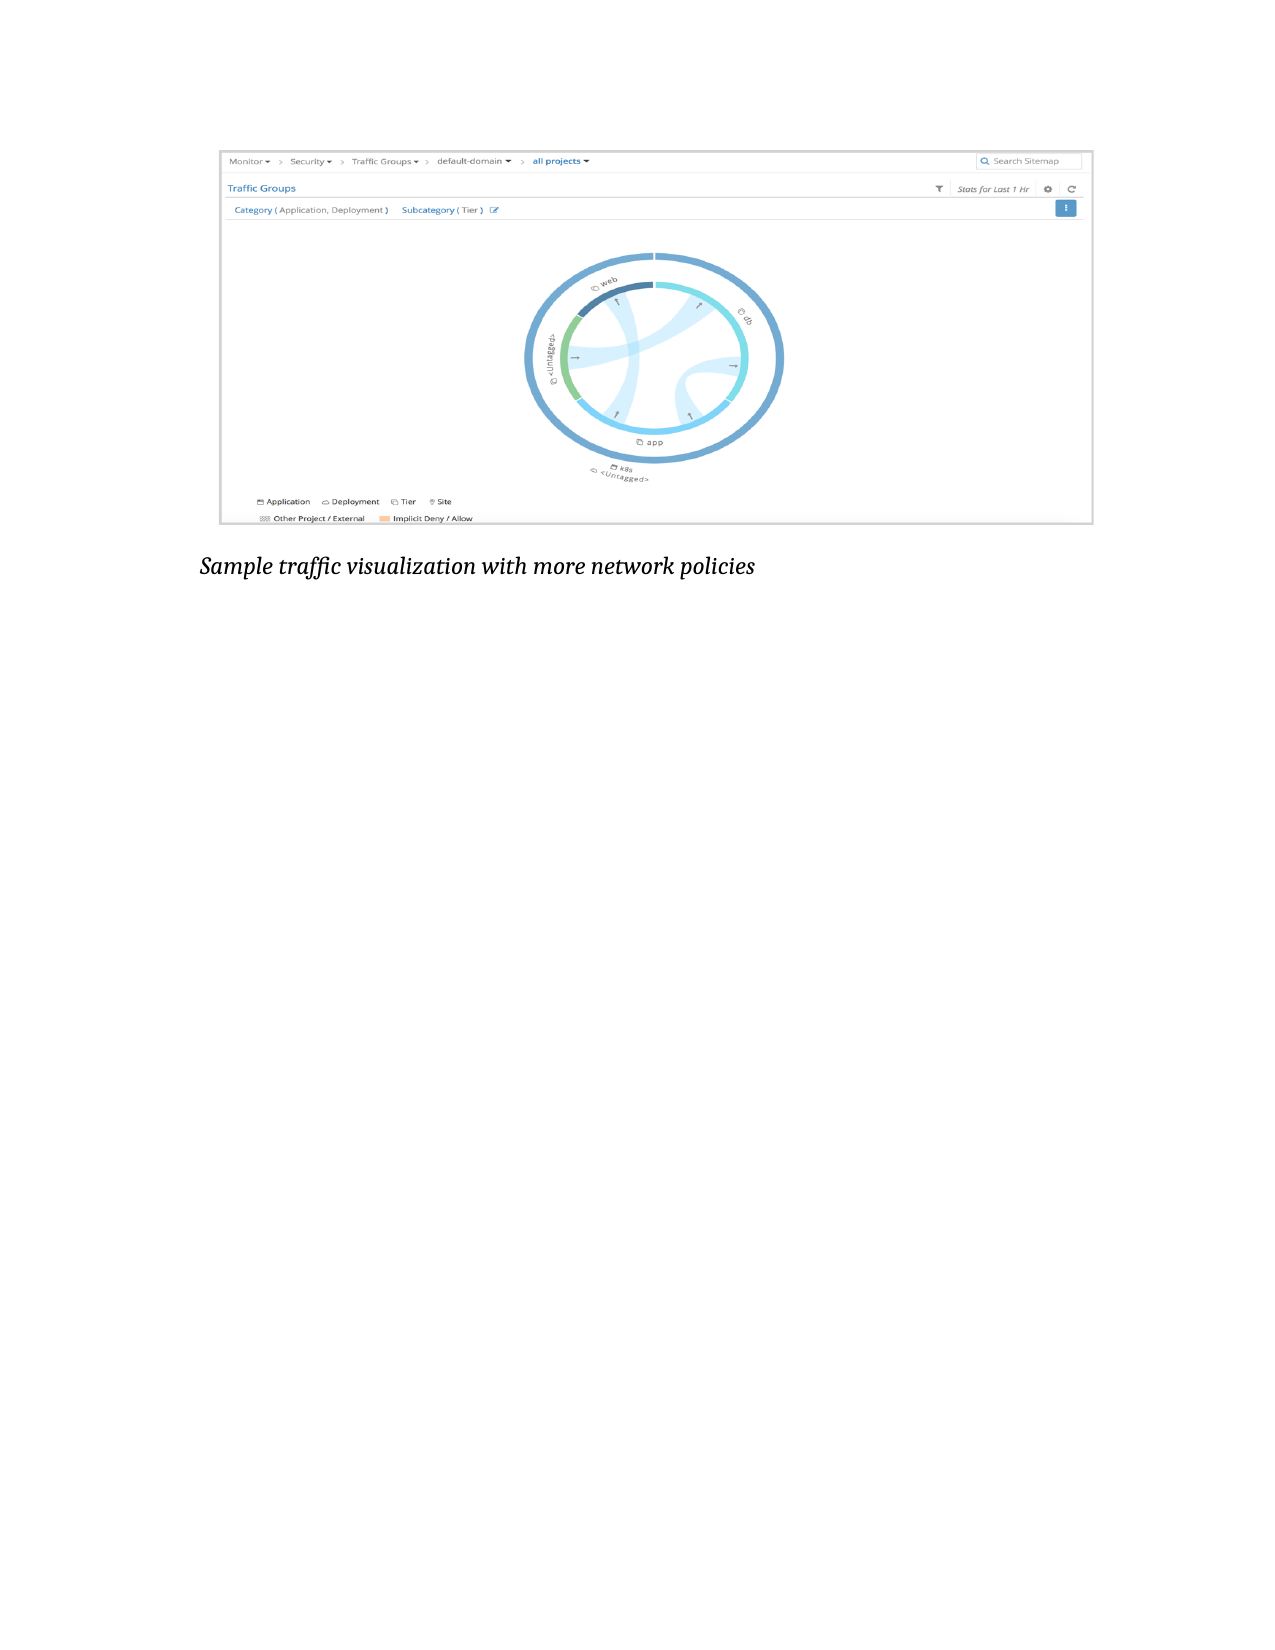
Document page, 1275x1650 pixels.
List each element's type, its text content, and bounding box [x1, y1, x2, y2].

picture [218, 150, 1094, 525]
list Sample traffic visualization with more network policies [150, 552, 1125, 581]
